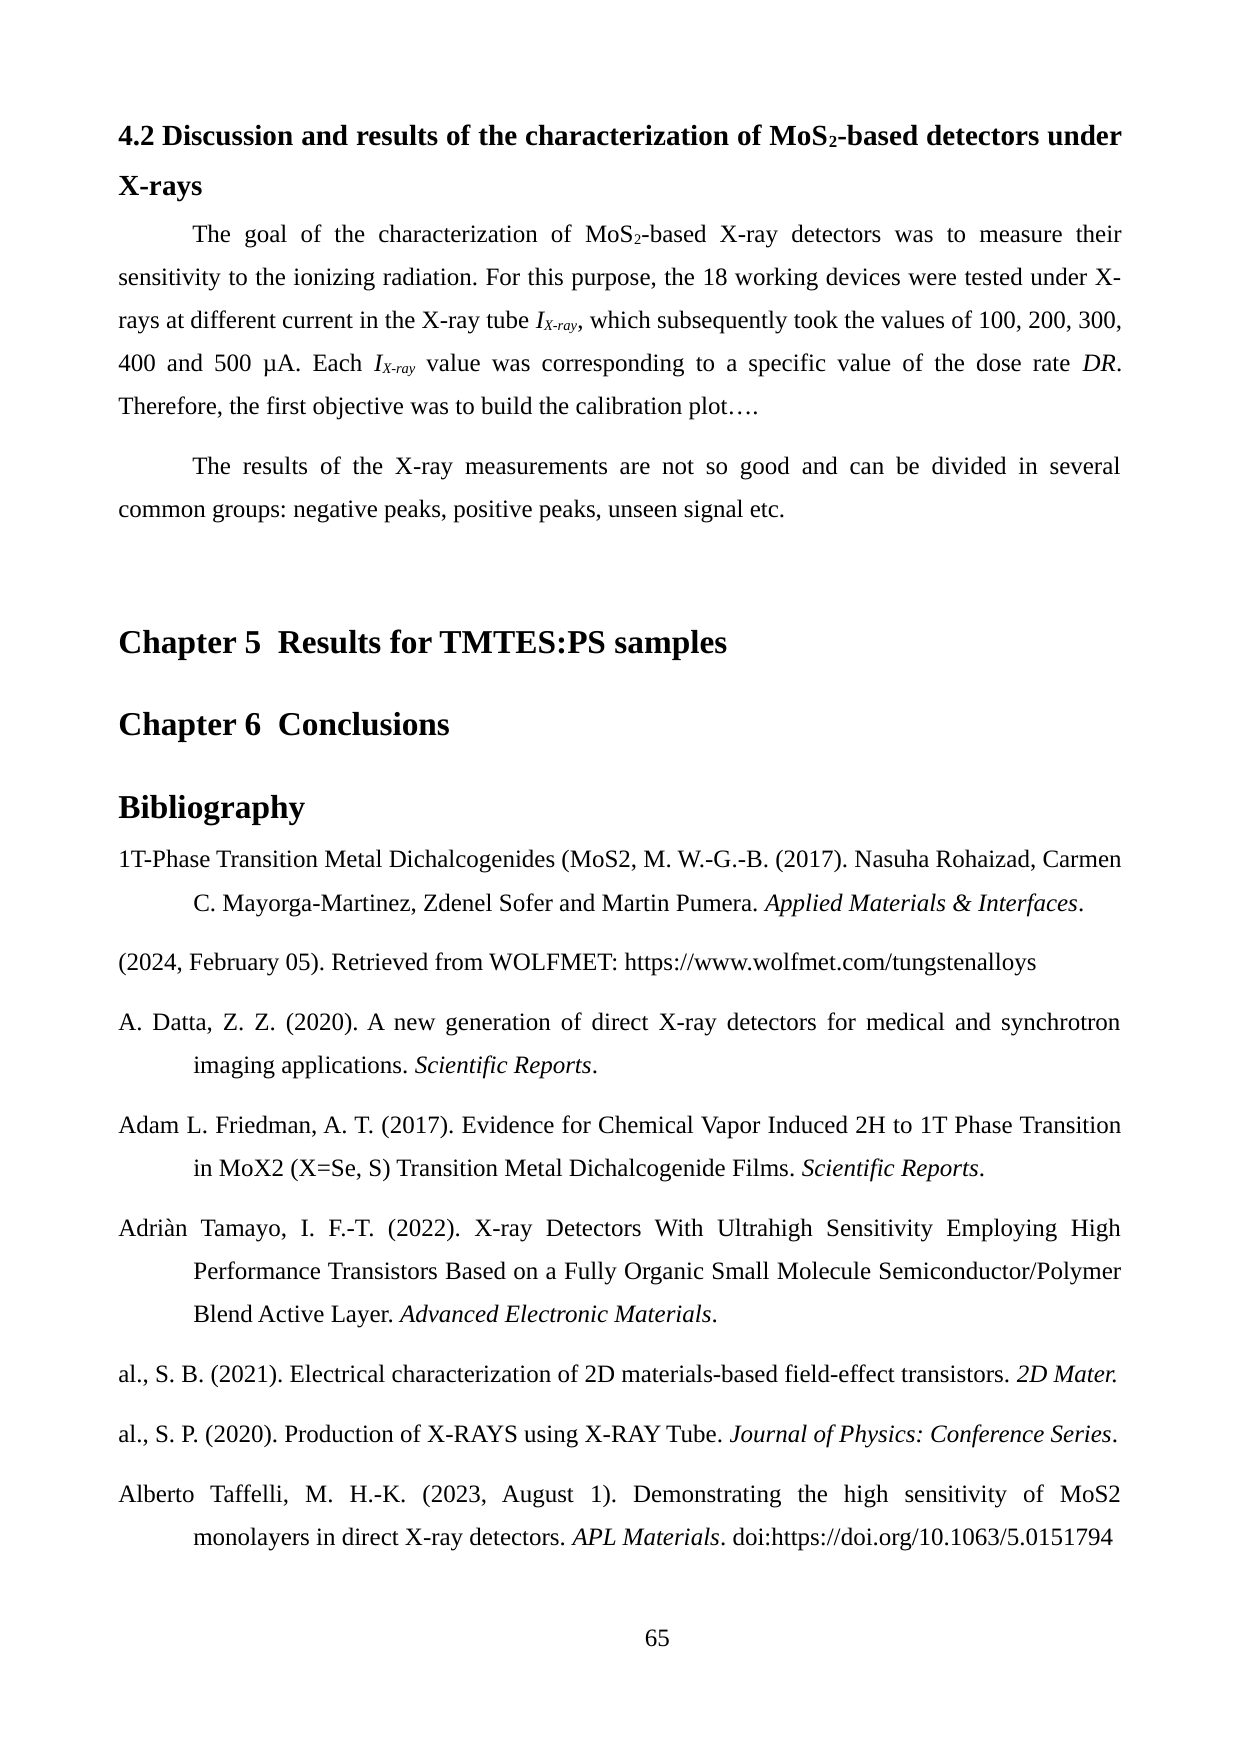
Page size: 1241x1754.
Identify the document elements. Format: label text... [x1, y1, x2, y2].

subtitle Discussion and results of the characterization of MoS2-based detectors under X-rays [118, 118, 1122, 202]
subtitle Results for TMTES:PS samples [118, 622, 1122, 660]
text The goal of the characterization of MoS2-based X-ray detectors was to measure their sensitivity to the ionizing radiation. For this purpose, the 18 working devices were tested under X-rays at different current in the X-ray tube IX-ray, which subsequently took the values of 100, 200, 300, 400 and 500 µA. Each IX-ray value was corresponding to a specific value of the dose rate DR. Therefore, the first objective was to build the calibration plot…. [118, 219, 1122, 420]
subtitle Conclusions [118, 704, 1122, 743]
text The results of the X-ray measurements are not so good and can be divided in several common groups: negative peaks, positive peaks, unseen signal etc. [118, 451, 1122, 523]
